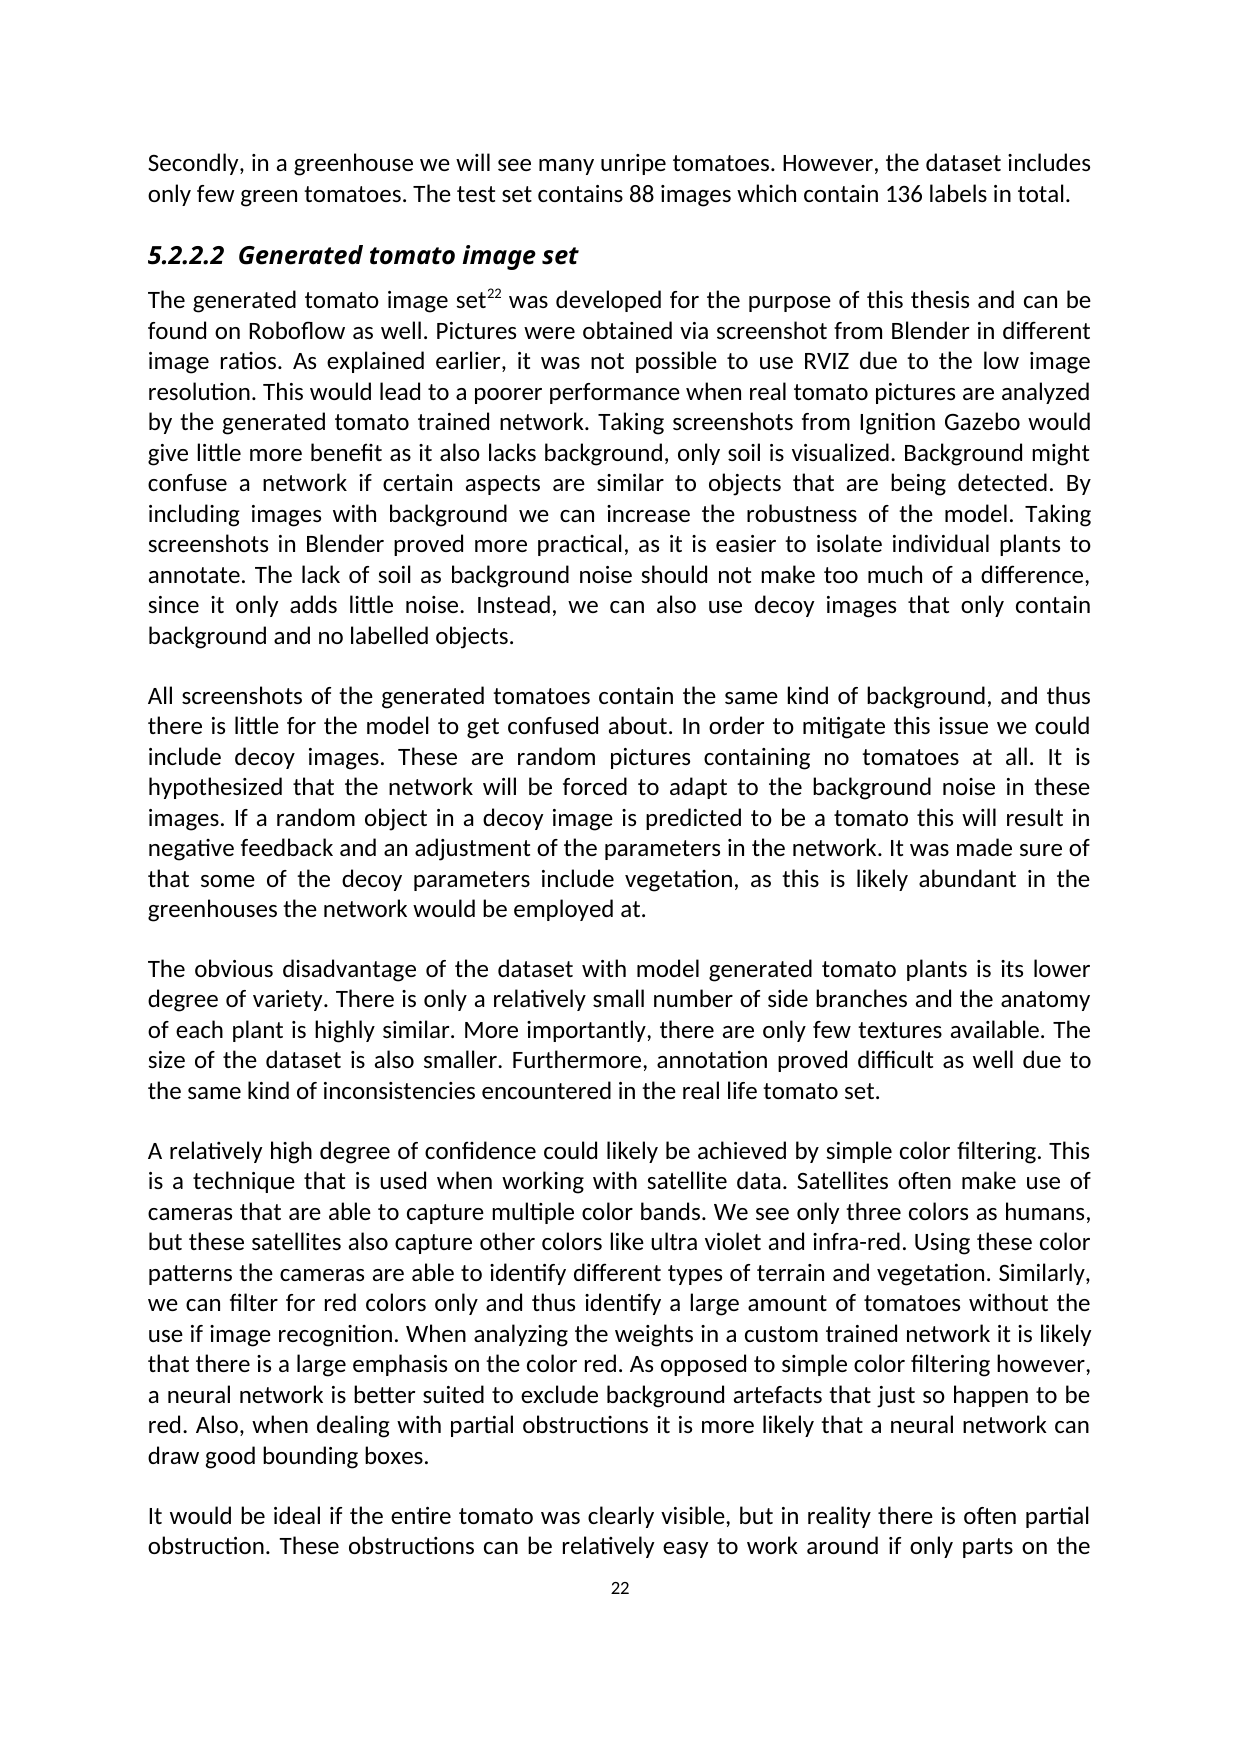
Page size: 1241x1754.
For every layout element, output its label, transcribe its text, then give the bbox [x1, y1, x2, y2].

text A relatively high degree of confidence could likely be achieved by simple color filtering. This is a technique that is used when working with satellite data. Satellites often make use of cameras that are able to capture multiple color bands. We see only three colors as humans, but these satellites also capture other colors like ultra violet and infra-red. Using these color patterns the cameras are able to identify different types of terrain and vegetation. Similarly, we can filter for red colors only and thus identify a large amount of tomatoes without the use if image recognition. When analyzing the weights in a custom trained network it is likely that there is a large emphasis on the color red. As opposed to simple color filtering however, a neural network is better suited to exclude background artefacts that just so happen to be red. Also, when dealing with partial obstructions it is more likely that a neural network can draw good bounding boxes. [148, 1135, 1093, 1471]
text All screenshots of the generated tomatoes contain the same kind of background, and thus there is little for the model to get confused about. In order to mitigate this issue we could include decoy images. These are random pictures containing no tomatoes at all. It is hypothesized that the network will be forced to adapt to the background noise in these images. If a random object in a decoy image is predicted to be a tomato this will result in negative feedback and an adjustment of the parameters in the network. It was made sure of that some of the decoy parameters include vegetation, as this is likely abundant in the greenhouses the network would be employed at. [148, 680, 1093, 924]
subtitle Generated tomato image set [148, 238, 1093, 272]
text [148, 1500, 1093, 1561]
text The generated tomato image set22 was developed for the purpose of this thesis and can be found on Roboflow as well. Pictures were obtained via screenshot from Blender in different image ratios. As explained earlier, it was not possible to use RVIZ due to the low image resolution. This would lead to a poorer performance when real tomato pictures are analyzed by the generated tomato trained network. Taking screenshots from Ignition Gazebo would give little more benefit as it also lacks background, only soil is visualized. Background might confuse a network if certain aspects are similar to objects that are being detected. By including images with background we can increase the robustness of the model. Taking screenshots in Blender proved more practical, as it is easier to isolate individual plants to annotate. The lack of soil as background noise should not make too much of a difference, since it only adds little noise. Instead, we can also use decoy images that only contain background and no labelled objects. [148, 284, 1093, 651]
text The obvious disadvantage of the dataset with model generated tomato plants is its lower degree of variety. There is only a relatively small number of side branches and the anatomy of each plant is highly similar. More importantly, there are only few textures available. The size of the dataset is also smaller. Furthermore, annotation proved difficult as well due to the same kind of inconsistencies encountered in the real life tomato set. [148, 953, 1093, 1106]
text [148, 148, 1093, 209]
